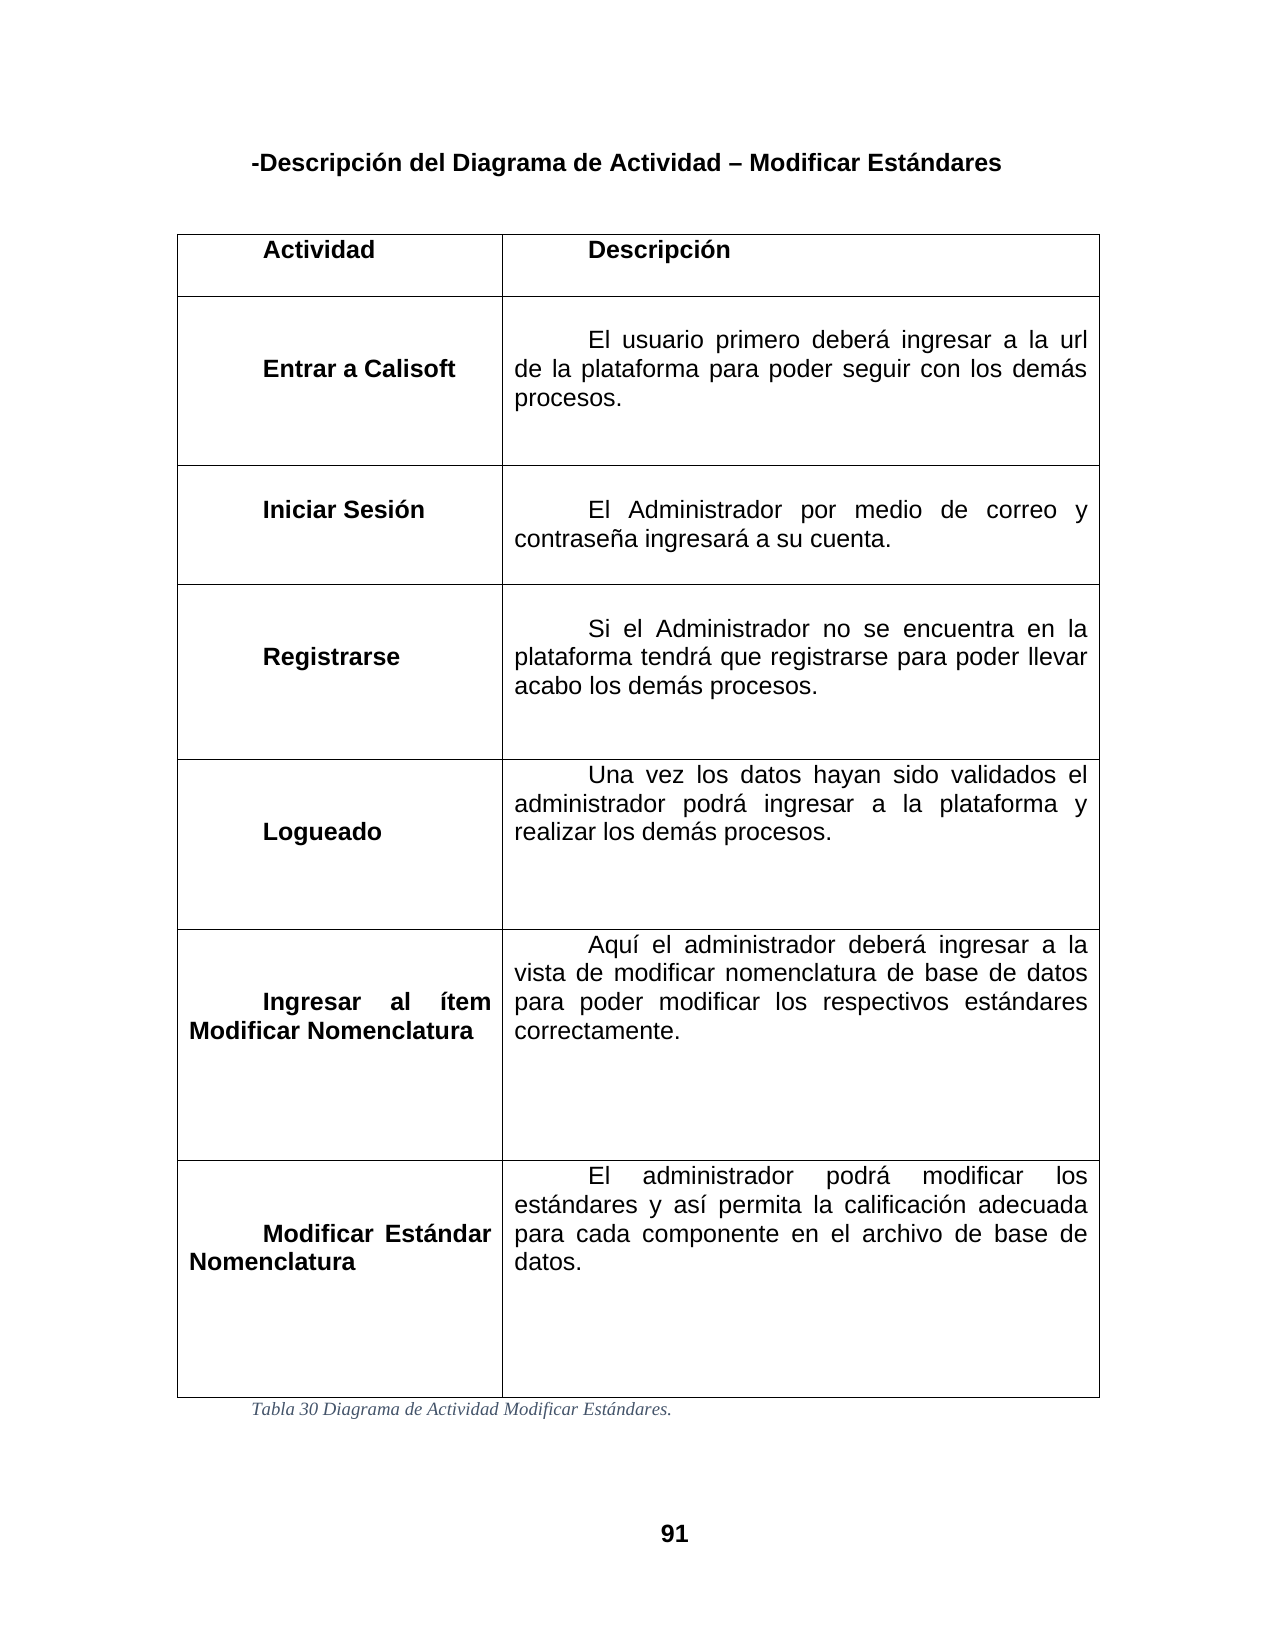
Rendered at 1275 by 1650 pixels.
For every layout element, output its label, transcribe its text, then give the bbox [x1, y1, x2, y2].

table_cell Entrar a Calisoft [178, 297, 502, 465]
table_cell Logueado [178, 760, 502, 928]
text Tabla 30 Diagrama de Actividad Modificar Estándares. [177, 1398, 1098, 1419]
table_cell Una vez los datos hayan sido validados el administrador podrá ingresar a la plataforma y realizar los demás procesos. [503, 760, 1099, 928]
table_cell El Administrador por medio de correo y contraseña ingresará a su cuenta. [503, 466, 1099, 584]
table_cell Si el Administrador no se encuentra en la plataforma tendrá que registrarse para poder llevar acabo los demás procesos. [503, 585, 1099, 759]
table_cell El usuario primero deberá ingresar a la url de la plataforma para poder seguir con los demás procesos. [503, 297, 1099, 465]
table_cell Iniciar Sesión [178, 466, 502, 584]
table_cell El administrador podrá modificar los estándares y así permita la calificación adecuada para cada componente en el archivo de base de datos. [503, 1161, 1099, 1397]
table_header Descripción [503, 235, 1099, 296]
table_cell Registrarse [178, 585, 502, 759]
table_cell Aquí el administrador deberá ingresar a la vista de modificar nomenclatura de base de datos para poder modificar los respectivos estándares correctamente. [503, 930, 1099, 1160]
table_cell Modificar Estándar Nomenclatura [178, 1161, 502, 1397]
table_header Actividad [178, 235, 502, 296]
table_cell Ingresar al ítem Modificar Nomenclatura [178, 930, 502, 1160]
text -Descripción del Diagrama de Actividad – Modificar Estándares [177, 148, 1098, 176]
